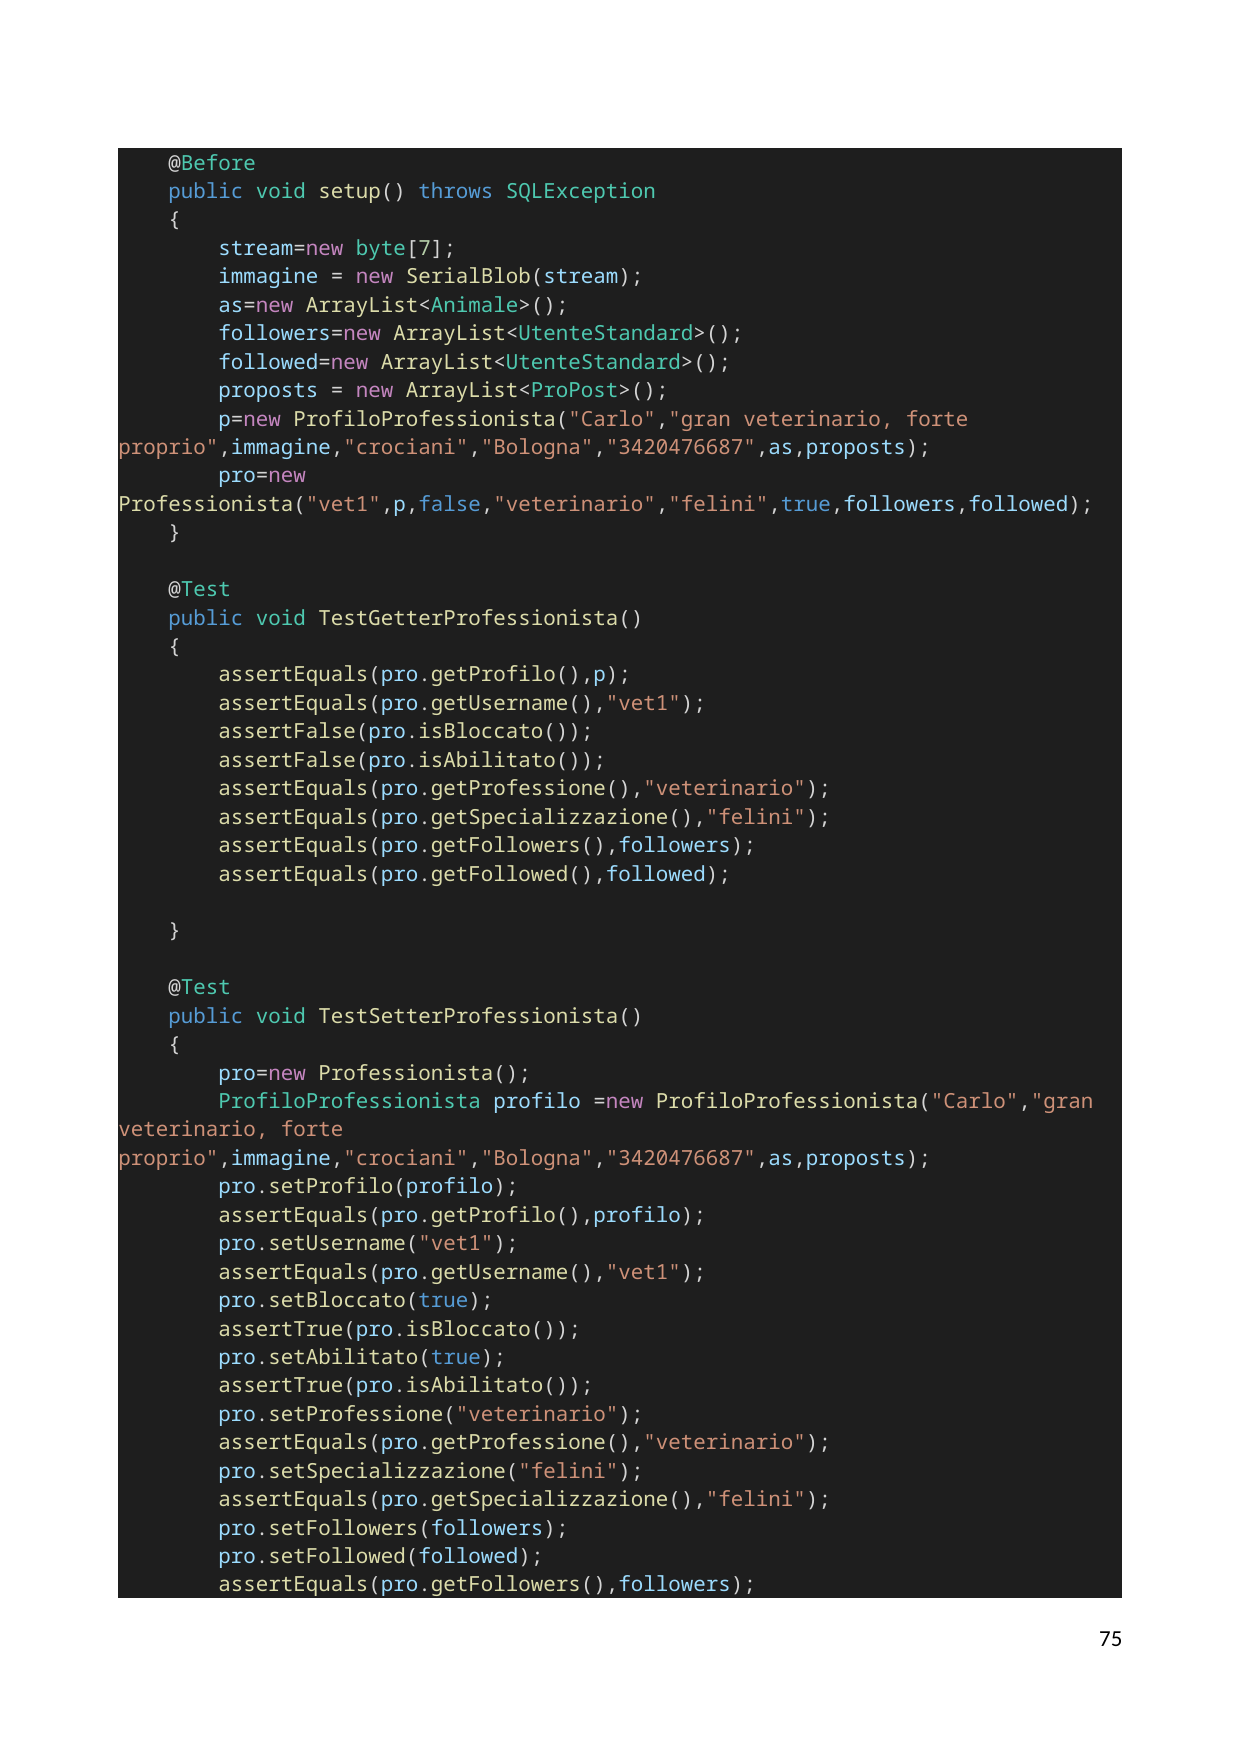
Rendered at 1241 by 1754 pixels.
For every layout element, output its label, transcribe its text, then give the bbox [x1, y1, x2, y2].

text pro.setBloccato(true); [118, 1285, 1122, 1314]
text immagine = new SerialBlob(stream); [118, 261, 1122, 290]
text assertFalse(pro.isBloccato()); [118, 716, 1122, 745]
text pro.setProfilo(profilo); [118, 1171, 1122, 1200]
text assertEquals(pro.getSpecializzazione(),"felini"); [118, 802, 1122, 830]
text public void setup() throws SQLException [118, 176, 1122, 204]
text @Before [118, 148, 1122, 176]
text assertTrue(pro.isBloccato()); [118, 1314, 1122, 1342]
text } [118, 916, 1122, 944]
text assertEquals(pro.getFollowed(),followed); [118, 859, 1122, 887]
text { [118, 204, 1122, 233]
text { [118, 1029, 1122, 1058]
text pro.setAbilitato(true); [118, 1342, 1122, 1371]
text pro.setFollowers(followers); [118, 1513, 1122, 1541]
text @Test [118, 972, 1122, 1001]
text { [118, 631, 1122, 659]
text proposts = new ArrayList<ProPost>(); [118, 375, 1122, 404]
text pro.setSpecializzazione("felini"); [118, 1456, 1122, 1484]
text @Test [118, 574, 1122, 603]
text pro.setFollowed(followed); [118, 1541, 1122, 1569]
text stream=new byte[7]; [118, 233, 1122, 261]
text followers=new ArrayList<UtenteStandard>(); [118, 318, 1122, 347]
text as=new ArrayList<Animale>(); [118, 290, 1122, 318]
text followed=new ArrayList<UtenteStandard>(); [118, 347, 1122, 375]
text pro=new Professionista(); [118, 1058, 1122, 1086]
text pro.setProfessione("veterinario"); [118, 1399, 1122, 1427]
text assertEquals(pro.getFollowers(),followers); [118, 830, 1122, 859]
text assertEquals(pro.getSpecializzazione(),"felini"); [118, 1484, 1122, 1513]
text pro.setUsername("vet1"); [118, 1228, 1122, 1257]
text assertEquals(pro.getUsername(),"vet1"); [118, 1257, 1122, 1285]
text assertEquals(pro.getUsername(),"vet1"); [118, 688, 1122, 716]
text assertEquals(pro.getProfessione(),"veterinario"); [118, 773, 1122, 802]
text } [118, 517, 1122, 546]
text public void TestGetterProfessionista() [118, 603, 1122, 631]
text p=new ProfiloProfessionista("Carlo","gran veterinario, forte proprio",immagine,"crociani","Bologna","3420476687",as,proposts); [118, 404, 1122, 461]
text assertEquals(pro.getFollowers(),followers); [118, 1569, 1122, 1598]
text public void TestSetterProfessionista() [118, 1001, 1122, 1029]
text assertFalse(pro.isAbilitato()); [118, 745, 1122, 773]
text assertTrue(pro.isAbilitato()); [118, 1371, 1122, 1399]
text assertEquals(pro.getProfilo(),p); [118, 659, 1122, 688]
text assertEquals(pro.getProfilo(),profilo); [118, 1200, 1122, 1228]
text ProfiloProfessionista profilo =new ProfiloProfessionista("Carlo","gran veterinario, forte proprio",immagine,"crociani","Bologna","3420476687",as,proposts); [118, 1086, 1122, 1171]
text assertEquals(pro.getProfessione(),"veterinario"); [118, 1427, 1122, 1456]
text pro=new Professionista("vet1",p,false,"veterinario","felini",true,followers,followed); [118, 461, 1122, 517]
